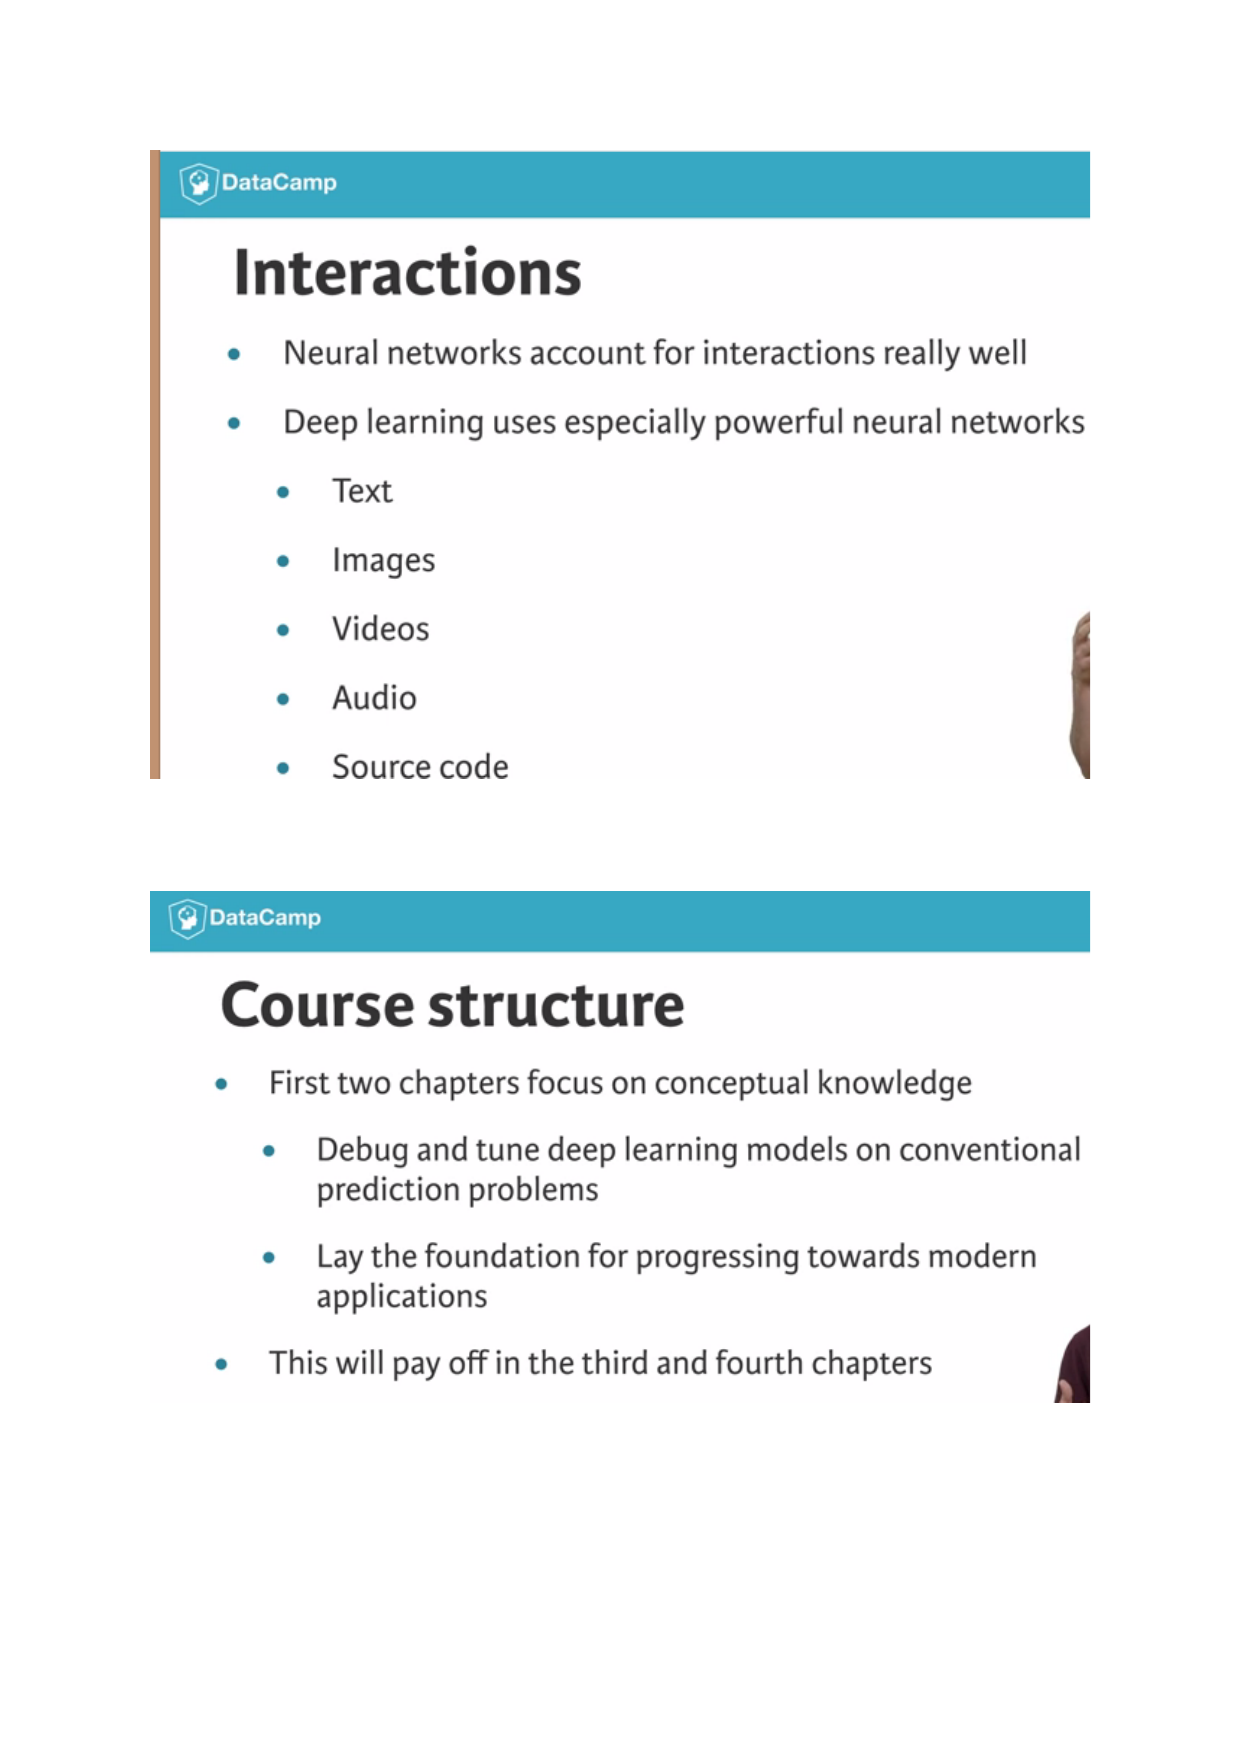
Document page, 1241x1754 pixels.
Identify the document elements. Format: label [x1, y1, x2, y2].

picture [150, 891, 1091, 1403]
picture [150, 150, 1091, 779]
